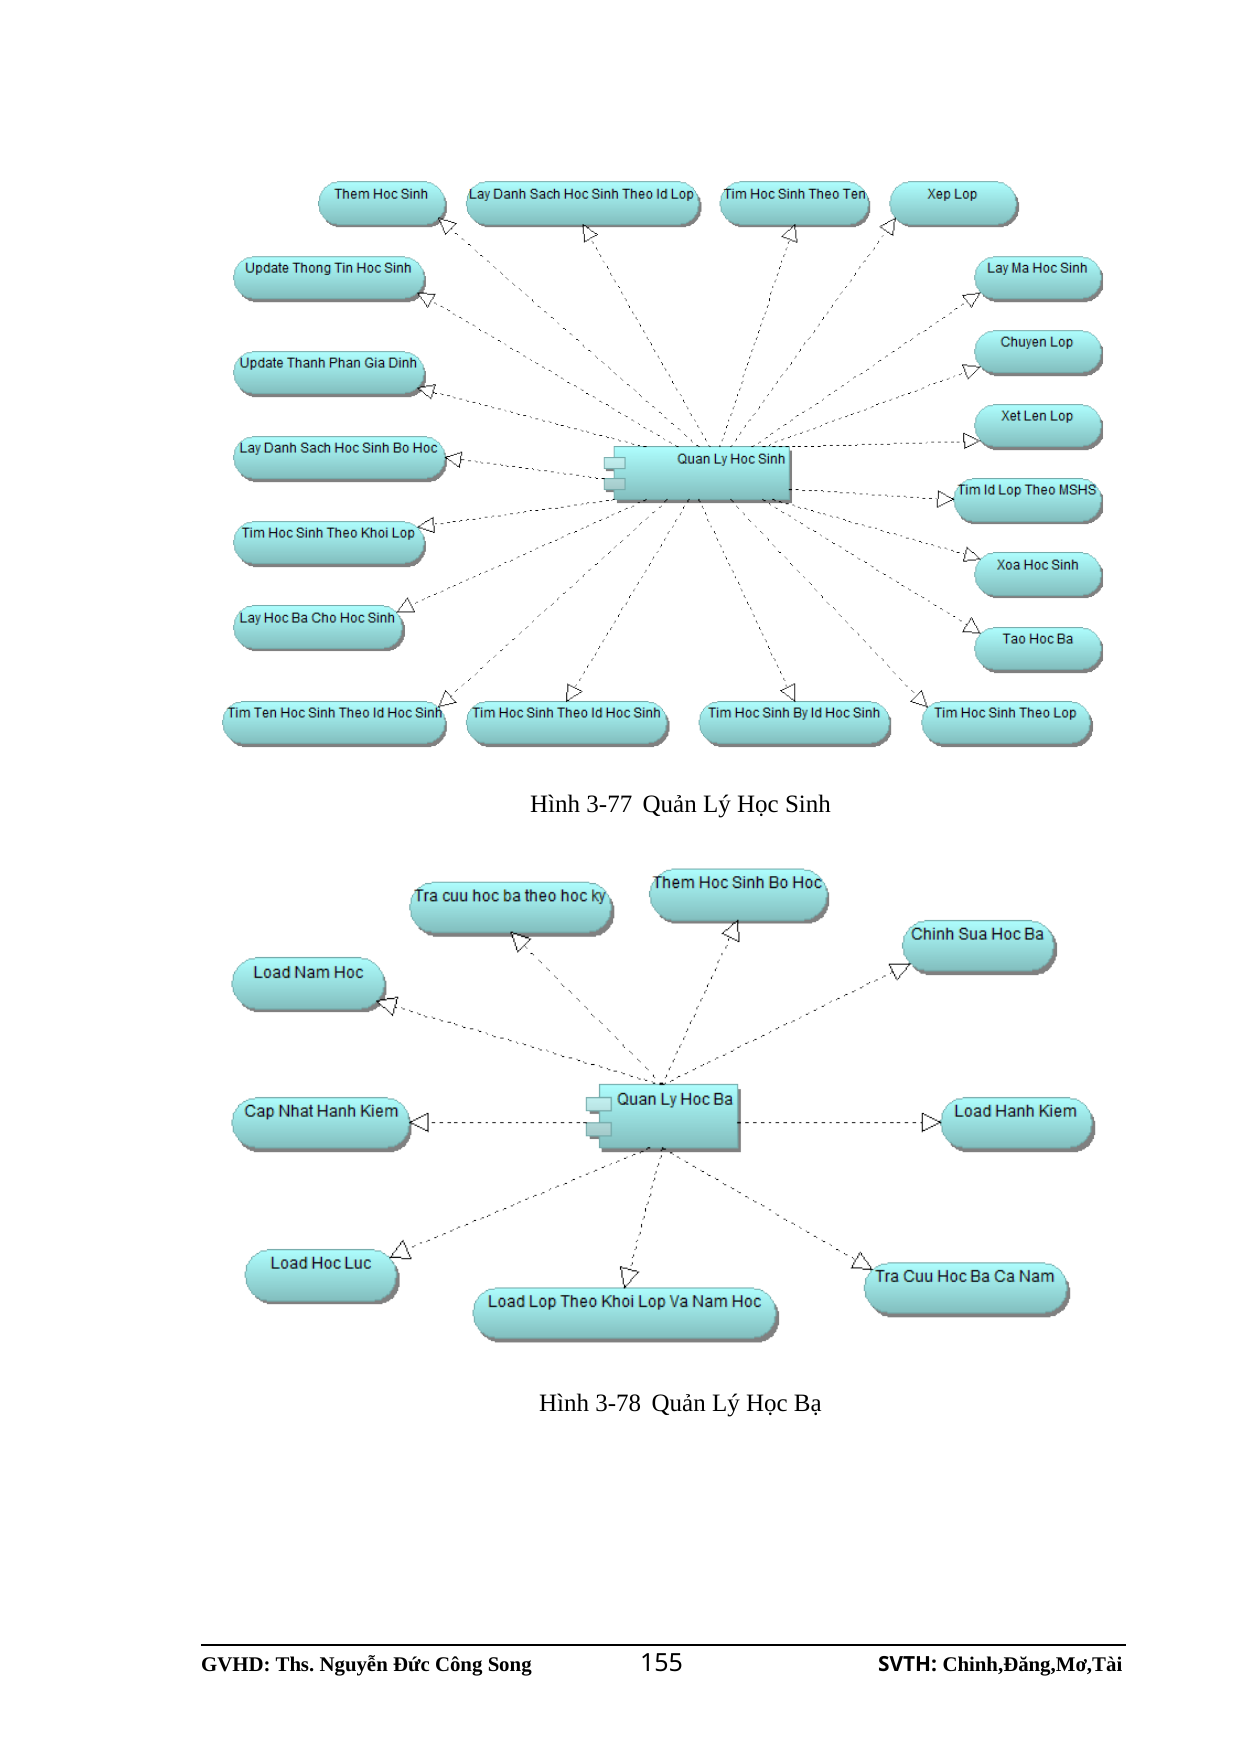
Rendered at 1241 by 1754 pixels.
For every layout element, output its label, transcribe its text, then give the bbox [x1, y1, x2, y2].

picture [205, 842, 1118, 1364]
picture [200, 159, 1123, 765]
text Quản Lý Học Bạ [238, 1388, 1122, 1417]
text Quản Lý Học Sinh [238, 789, 1122, 818]
